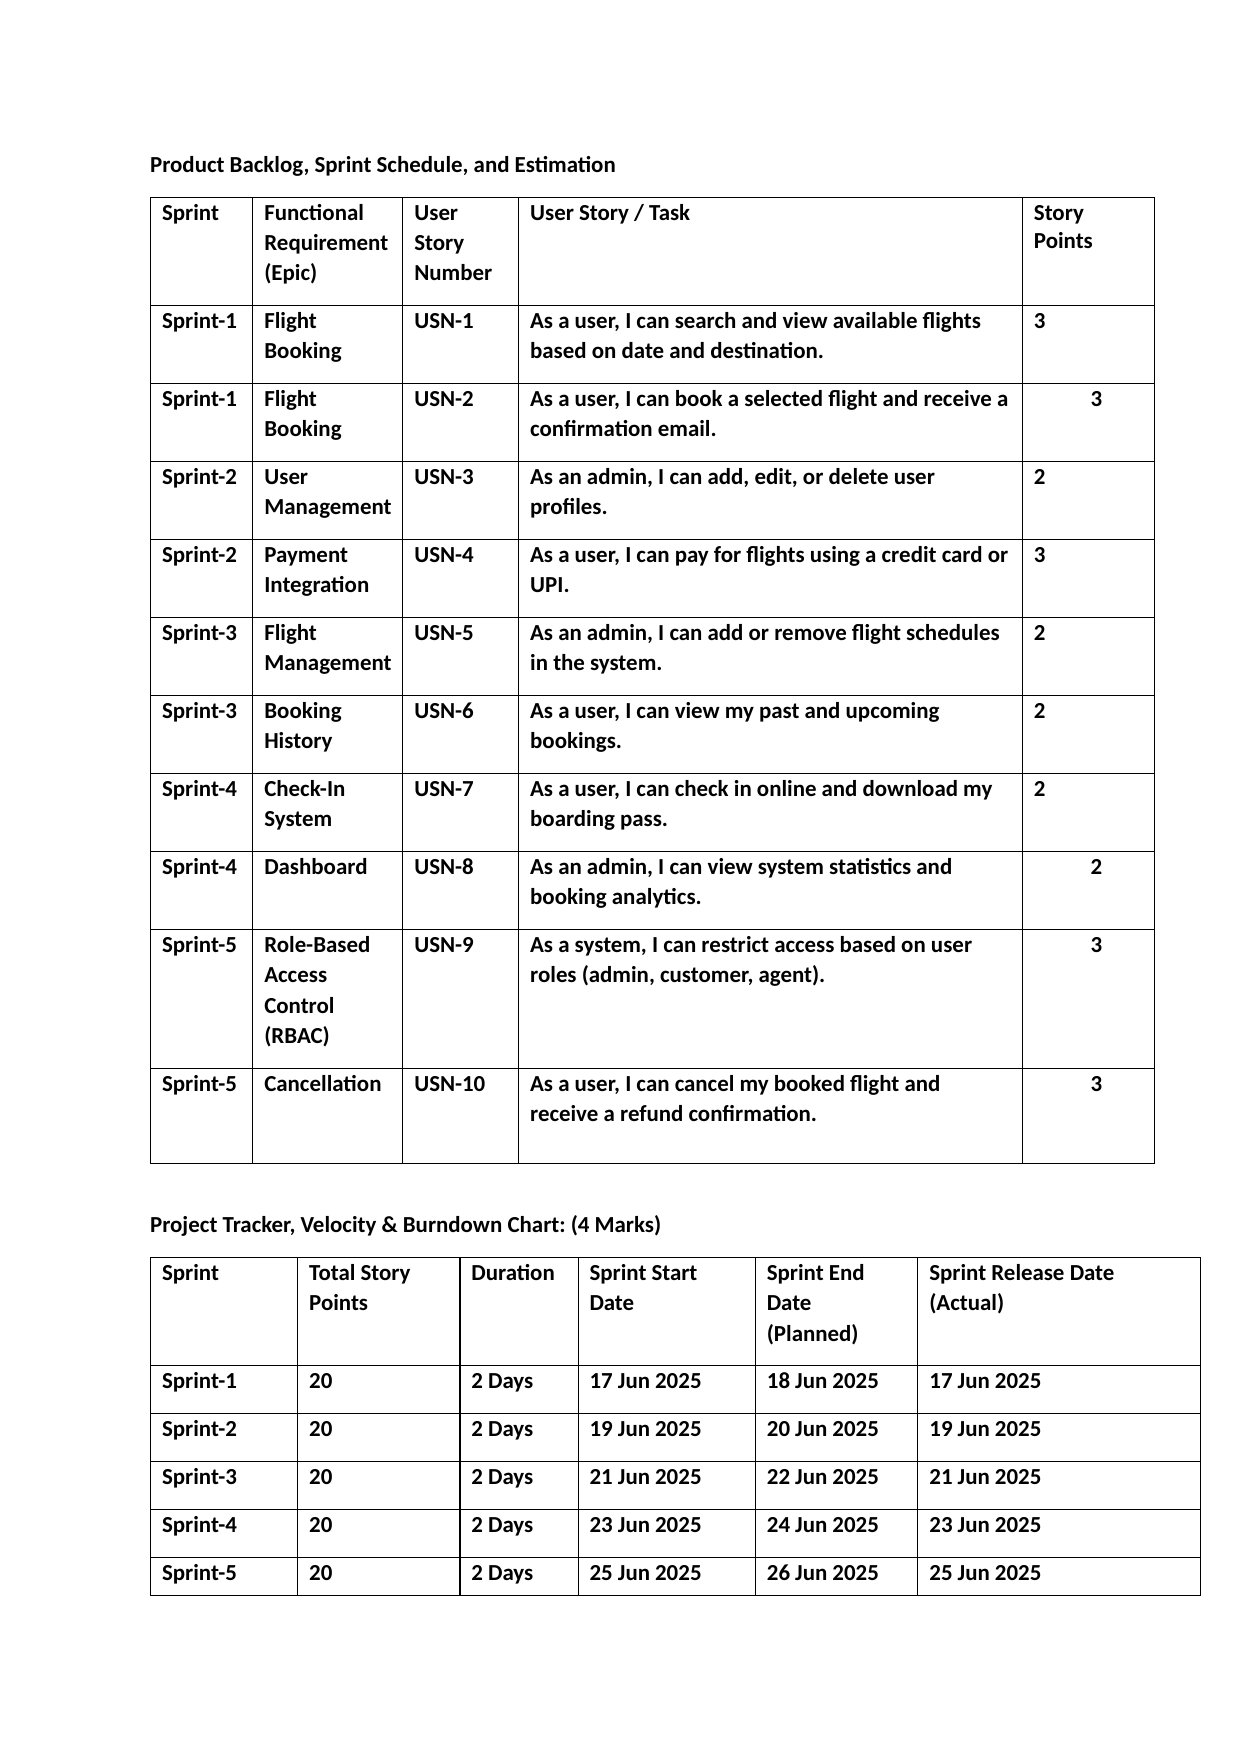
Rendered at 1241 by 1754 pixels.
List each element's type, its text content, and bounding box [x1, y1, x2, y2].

table_cell 24 Jun 2025 [756, 1510, 917, 1557]
table_cell 17 Jun 2025 [579, 1366, 755, 1413]
table_cell 3 [1023, 1069, 1154, 1162]
table_cell 2 Days [461, 1462, 578, 1509]
table_cell Sprint-1 [151, 384, 252, 461]
table_cell USN-4 [403, 540, 518, 617]
table_cell 2 [1023, 462, 1154, 539]
table_cell Sprint-2 [151, 1414, 297, 1461]
table_cell 17 Jun 2025 [918, 1366, 1200, 1413]
table_cell Sprint-1 [151, 306, 252, 383]
table_cell As a user, I can book a selected flight and receive a confirmation email. [519, 384, 1022, 461]
text Product Backlog, Sprint Schedule, and Estimation [150, 150, 1090, 178]
table_cell 2 [1023, 696, 1154, 773]
table_cell Sprint-2 [151, 462, 252, 539]
table_cell USN-7 [403, 774, 518, 851]
table_cell Check-In System [253, 774, 402, 851]
table_cell Sprint-3 [151, 618, 252, 695]
table_cell 3 [1023, 306, 1154, 383]
table_cell 23 Jun 2025 [918, 1510, 1200, 1557]
table_header Story Points [1023, 198, 1154, 305]
table_header Sprint Start Date [579, 1258, 755, 1365]
table_cell Sprint-2 [151, 540, 252, 617]
table_cell Sprint-4 [151, 852, 252, 929]
table_cell Role-Based Access Control (RBAC) [253, 930, 402, 1068]
table_cell As a system, I can restrict access based on user roles (admin, customer, agent). [519, 930, 1022, 1068]
table_cell 22 Jun 2025 [756, 1462, 917, 1509]
table_cell 26 Jun 2025 [756, 1558, 917, 1595]
table_cell 20 [298, 1510, 459, 1557]
table_cell 20 Jun 2025 [756, 1414, 917, 1461]
table_cell As a user, I can cancel my booked flight and receive a refund confirmation. [519, 1069, 1022, 1162]
table_cell 2 Days [461, 1510, 578, 1557]
table_cell Sprint-3 [151, 1462, 297, 1509]
table_cell 3 [1023, 930, 1154, 1068]
table_cell 25 Jun 2025 [918, 1558, 1200, 1595]
table_header Functional Requirement (Epic) [253, 198, 402, 305]
table_cell Flight Booking [253, 306, 402, 383]
table_cell Sprint-5 [151, 1069, 252, 1162]
table_cell Dashboard [253, 852, 402, 929]
text Project Tracker, Velocity & Burndown Chart: (4 Marks) [150, 1210, 1090, 1238]
table_cell Flight Booking [253, 384, 402, 461]
table_cell 21 Jun 2025 [918, 1462, 1200, 1509]
table_cell 21 Jun 2025 [579, 1462, 755, 1509]
table_header User Story / Task [519, 198, 1022, 305]
table_cell 18 Jun 2025 [756, 1366, 917, 1413]
table_cell USN-1 [403, 306, 518, 383]
table_cell USN-9 [403, 930, 518, 1068]
table_header User Story Number [403, 198, 518, 305]
table_header Sprint [151, 198, 252, 305]
table_cell As a user, I can check in online and download my boarding pass. [519, 774, 1022, 851]
table_cell 2 [1023, 618, 1154, 695]
table_cell 2 Days [461, 1558, 578, 1595]
table_cell Sprint-4 [151, 1510, 297, 1557]
table_cell 20 [298, 1366, 459, 1413]
table_header Total Story Points [298, 1258, 459, 1365]
table_cell 19 Jun 2025 [918, 1414, 1200, 1461]
table_header Sprint End Date (Planned) [756, 1258, 917, 1365]
table_cell 2 [1023, 852, 1154, 929]
table_cell USN-10 [403, 1069, 518, 1162]
table_header Sprint Release Date (Actual) [918, 1258, 1200, 1365]
table_cell USN-8 [403, 852, 518, 929]
table_cell Cancellation [253, 1069, 402, 1162]
table_cell As an admin, I can view system statistics and booking analytics. [519, 852, 1022, 929]
table_cell 2 Days [461, 1414, 578, 1461]
table_cell 3 [1023, 384, 1154, 461]
table_cell 19 Jun 2025 [579, 1414, 755, 1461]
table_cell USN-6 [403, 696, 518, 773]
table_cell 23 Jun 2025 [579, 1510, 755, 1557]
table_cell Sprint-5 [151, 930, 252, 1068]
table_cell USN-2 [403, 384, 518, 461]
table_cell 25 Jun 2025 [579, 1558, 755, 1595]
table_cell Booking History [253, 696, 402, 773]
table_cell 2 Days [461, 1366, 578, 1413]
table_cell As an admin, I can add or remove flight schedules in the system. [519, 618, 1022, 695]
table_cell As an admin, I can add, edit, or delete user profiles. [519, 462, 1022, 539]
table_cell User Management [253, 462, 402, 539]
table_cell 3 [1023, 540, 1154, 617]
table_cell Payment Integration [253, 540, 402, 617]
table_cell Flight Management [253, 618, 402, 695]
table_cell USN-3 [403, 462, 518, 539]
table_cell Sprint-5 [151, 1558, 297, 1595]
table_cell Sprint-4 [151, 774, 252, 851]
table_cell Sprint-1 [151, 1366, 297, 1413]
table_header Duration [461, 1258, 578, 1365]
table_cell Sprint-3 [151, 696, 252, 773]
table_header Sprint [151, 1258, 297, 1365]
table_cell As a user, I can pay for flights using a credit card or UPI. [519, 540, 1022, 617]
table_cell 20 [298, 1558, 459, 1595]
table_cell USN-5 [403, 618, 518, 695]
table_cell 2 [1023, 774, 1154, 851]
table_cell As a user, I can search and view available flights based on date and destination. [519, 306, 1022, 383]
table_cell 20 [298, 1462, 459, 1509]
table_cell 20 [298, 1414, 459, 1461]
table_cell As a user, I can view my past and upcoming bookings. [519, 696, 1022, 773]
